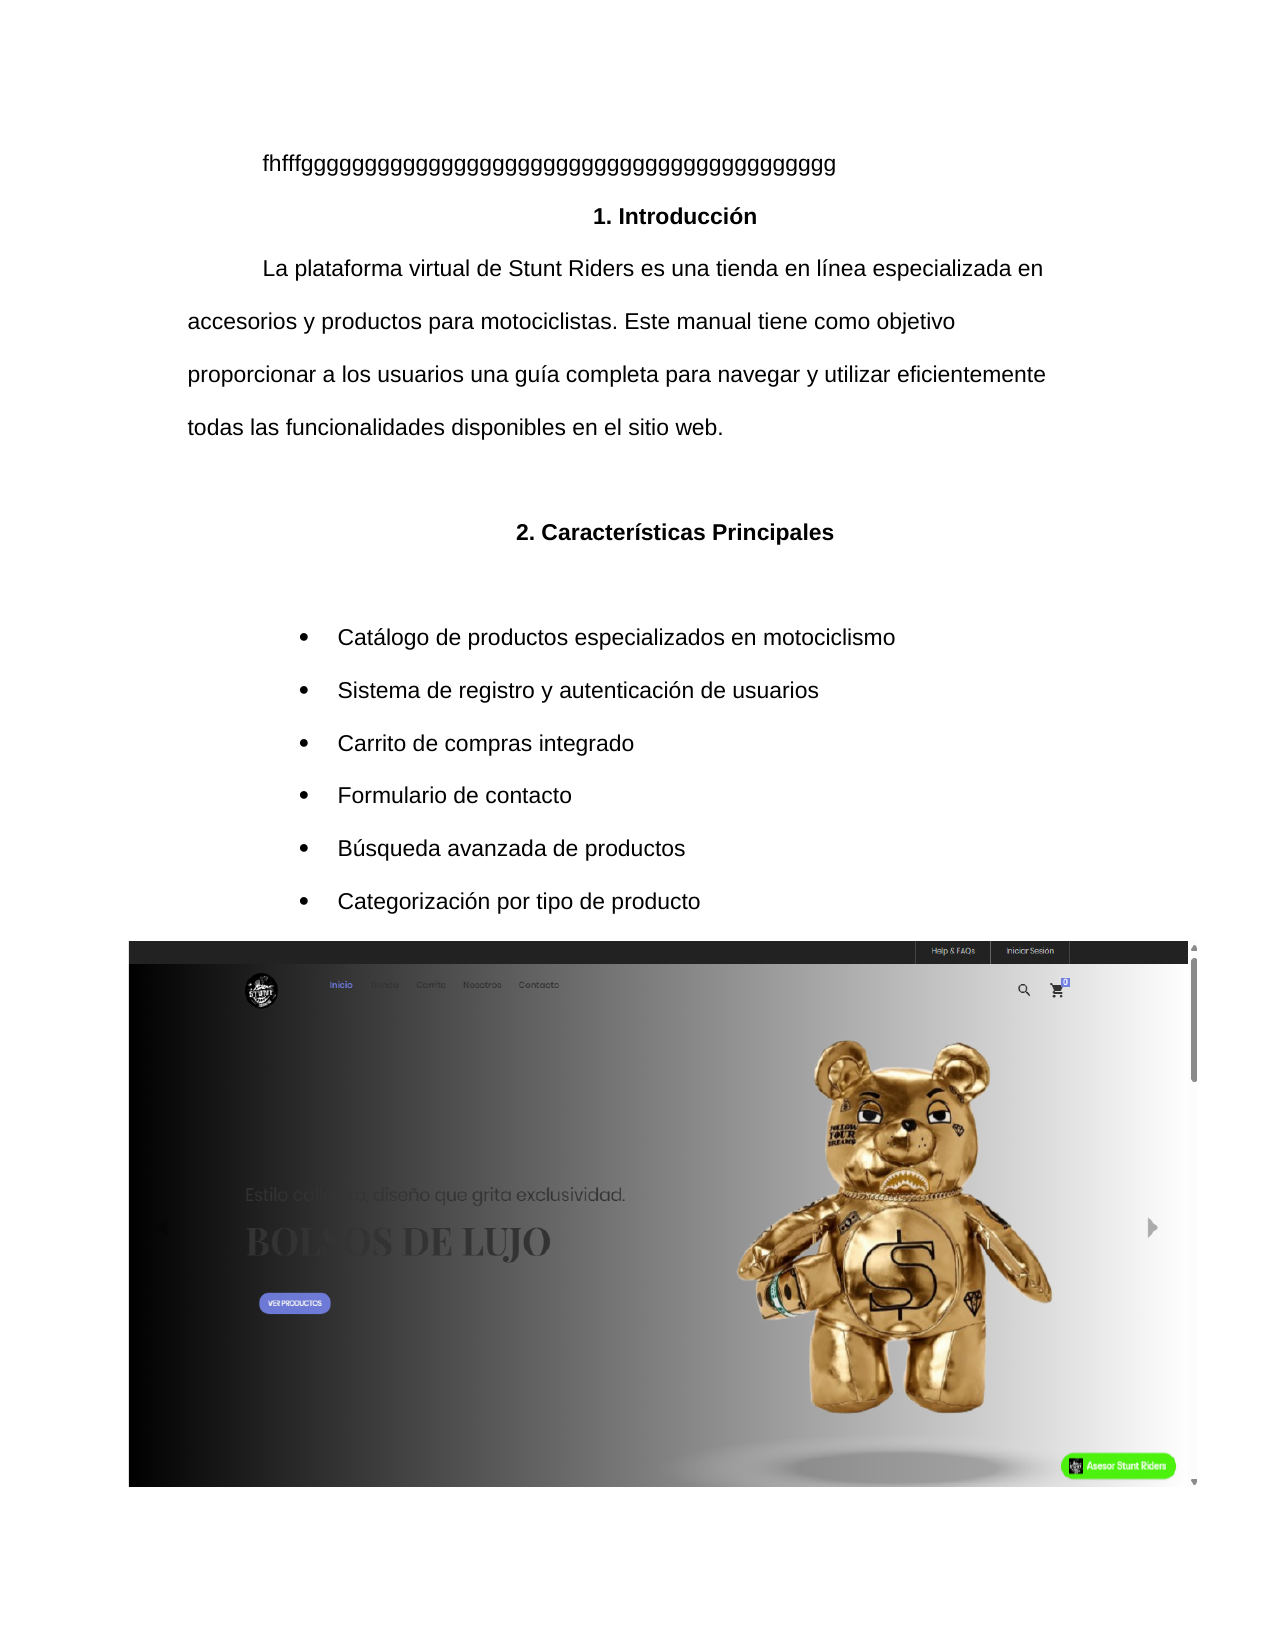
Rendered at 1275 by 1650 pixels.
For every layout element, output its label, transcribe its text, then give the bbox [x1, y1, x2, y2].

subtitle 1. Introducción [187, 203, 1087, 229]
list Sistema de registro y autenticación de usuarios [300, 677, 1087, 703]
list Categorización por tipo de producto [300, 888, 1087, 914]
text La plataforma virtual de Stunt Riders es una tienda en línea especializada en accesorios y productos para motociclistas. Este manual tiene como objetivo proporcionar a los usuarios una guía completa para navegar y utilizar eficientemente todas las funcionalidades disponibles en el sitio web. [187, 255, 1087, 440]
picture [128, 941, 1196, 1486]
subtitle 2. Características Principales [187, 519, 1087, 545]
text fhfffgggggggggggggggggggggggggggggggggggggggggg [187, 150, 1087, 176]
list Búsqueda avanzada de productos [300, 835, 1087, 862]
list Carrito de compras integrado [300, 730, 1087, 756]
list Catálogo de productos especializados en motociclismo [300, 624, 1087, 651]
list Formulario de contacto [300, 782, 1087, 809]
